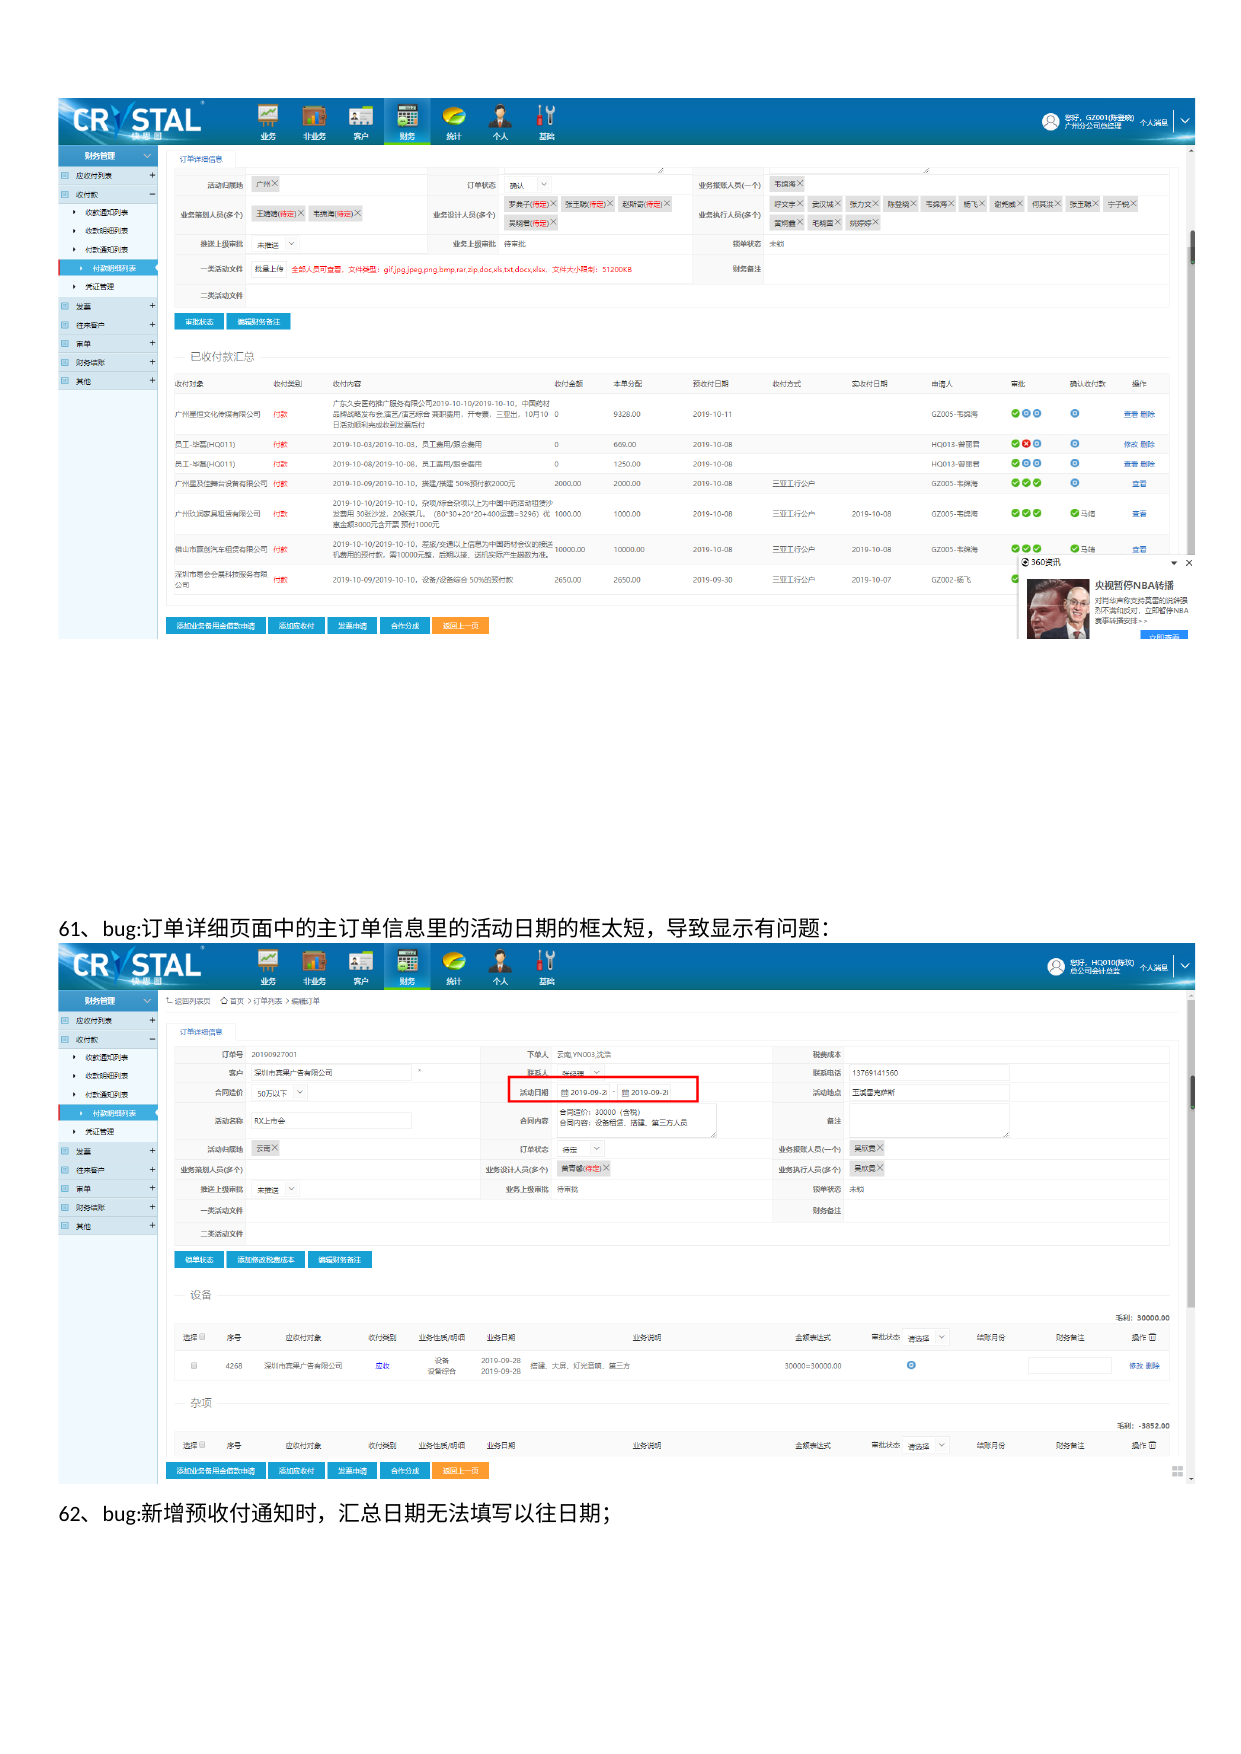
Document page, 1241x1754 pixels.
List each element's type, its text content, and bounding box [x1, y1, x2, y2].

picture [540, 979, 549, 984]
picture [58, 98, 1196, 639]
picture [540, 134, 549, 139]
picture [58, 943, 1196, 1484]
list bug:新增预收付通知时，汇总日期无法填写以往日期； [58, 1496, 1196, 1528]
list bug:订单详细页面中的主订单信息里的活动日期的框太短，导致显示有问题： [58, 911, 1196, 943]
